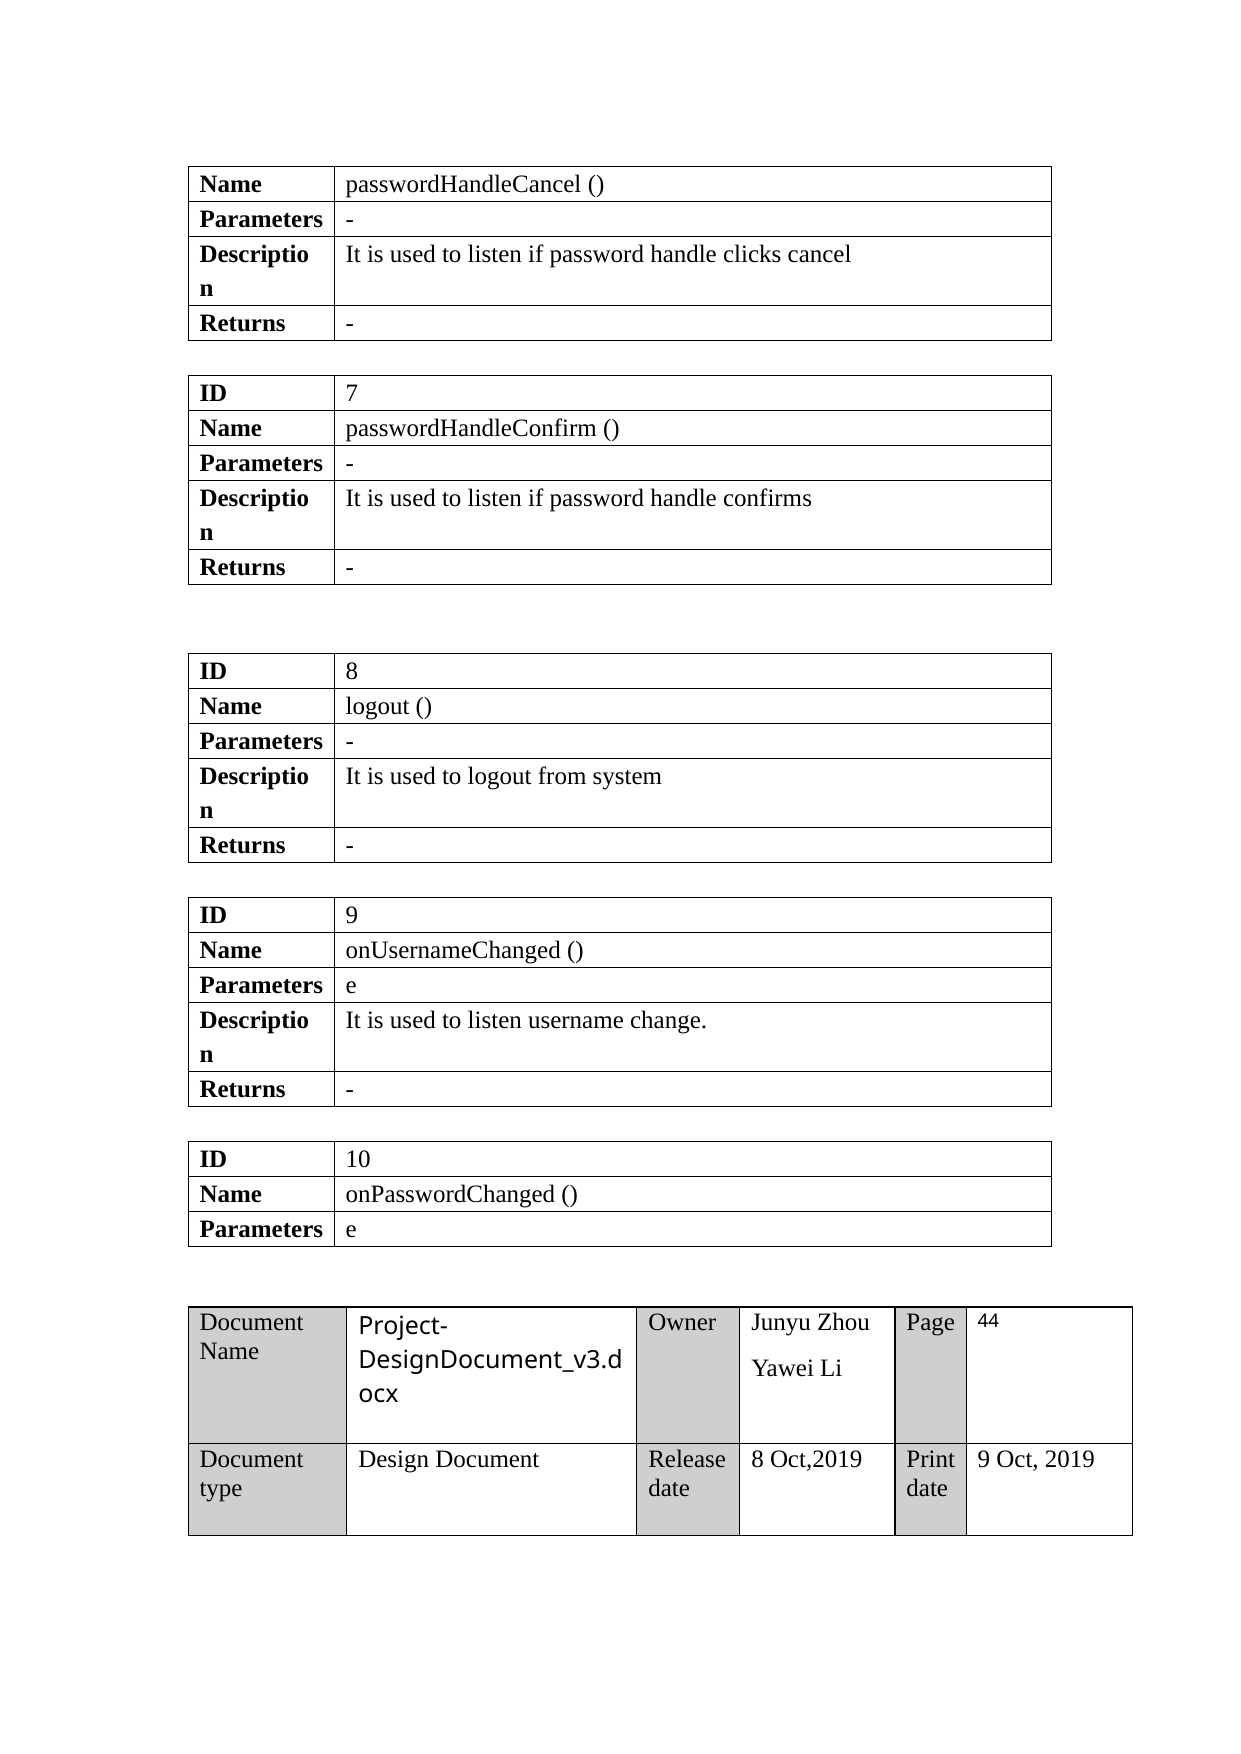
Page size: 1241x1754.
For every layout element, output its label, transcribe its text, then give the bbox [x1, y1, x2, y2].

table_cell It is used to listen username change. [335, 1003, 1051, 1071]
table_cell Name [189, 933, 334, 967]
table_header ID [189, 898, 334, 932]
table_cell Description [189, 481, 334, 549]
table_cell Name [189, 167, 334, 201]
table_cell It is used to listen if password handle confirms [335, 481, 1051, 549]
table_cell Parameters [189, 724, 334, 758]
table_cell passwordHandleConfirm () [335, 411, 1051, 445]
table_cell - [335, 446, 1051, 480]
table_cell Name [189, 1177, 334, 1211]
table_cell Returns [189, 828, 334, 862]
table_header 7 [335, 376, 1051, 410]
table_cell e [335, 968, 1051, 1002]
table_header 10 [335, 1142, 1051, 1176]
table_cell - [335, 828, 1051, 862]
table_header ID [189, 376, 334, 410]
table_cell onUsernameChanged () [335, 933, 1051, 967]
table_cell logout () [335, 689, 1051, 723]
table_cell e [335, 1212, 1051, 1246]
table_cell Parameters [189, 1212, 334, 1246]
table_cell - [335, 306, 1051, 340]
table_cell Parameters [189, 968, 334, 1002]
table_cell onPasswordChanged () [335, 1177, 1051, 1211]
table_cell Parameters [189, 202, 334, 236]
table_cell Name [189, 411, 334, 445]
table_header 9 [335, 898, 1051, 932]
table_cell Description [189, 759, 334, 827]
table_cell It is used to listen if password handle clicks cancel [335, 237, 1051, 305]
table_header 8 [335, 654, 1051, 688]
table_cell Returns [189, 306, 334, 340]
table_cell Returns [189, 1072, 334, 1106]
table_header ID [189, 654, 334, 688]
table_cell It is used to logout from system [335, 759, 1051, 827]
table_cell - [335, 724, 1051, 758]
table_cell - [335, 202, 1051, 236]
table_cell Returns [189, 550, 334, 584]
table_cell passwordHandleCancel () [335, 167, 1051, 201]
table_cell - [335, 1072, 1051, 1106]
table_cell Description [189, 1003, 334, 1071]
table_cell Name [189, 689, 334, 723]
table_cell - [335, 550, 1051, 584]
table_cell Parameters [189, 446, 334, 480]
table_cell Description [189, 237, 334, 305]
table_header ID [189, 1142, 334, 1176]
